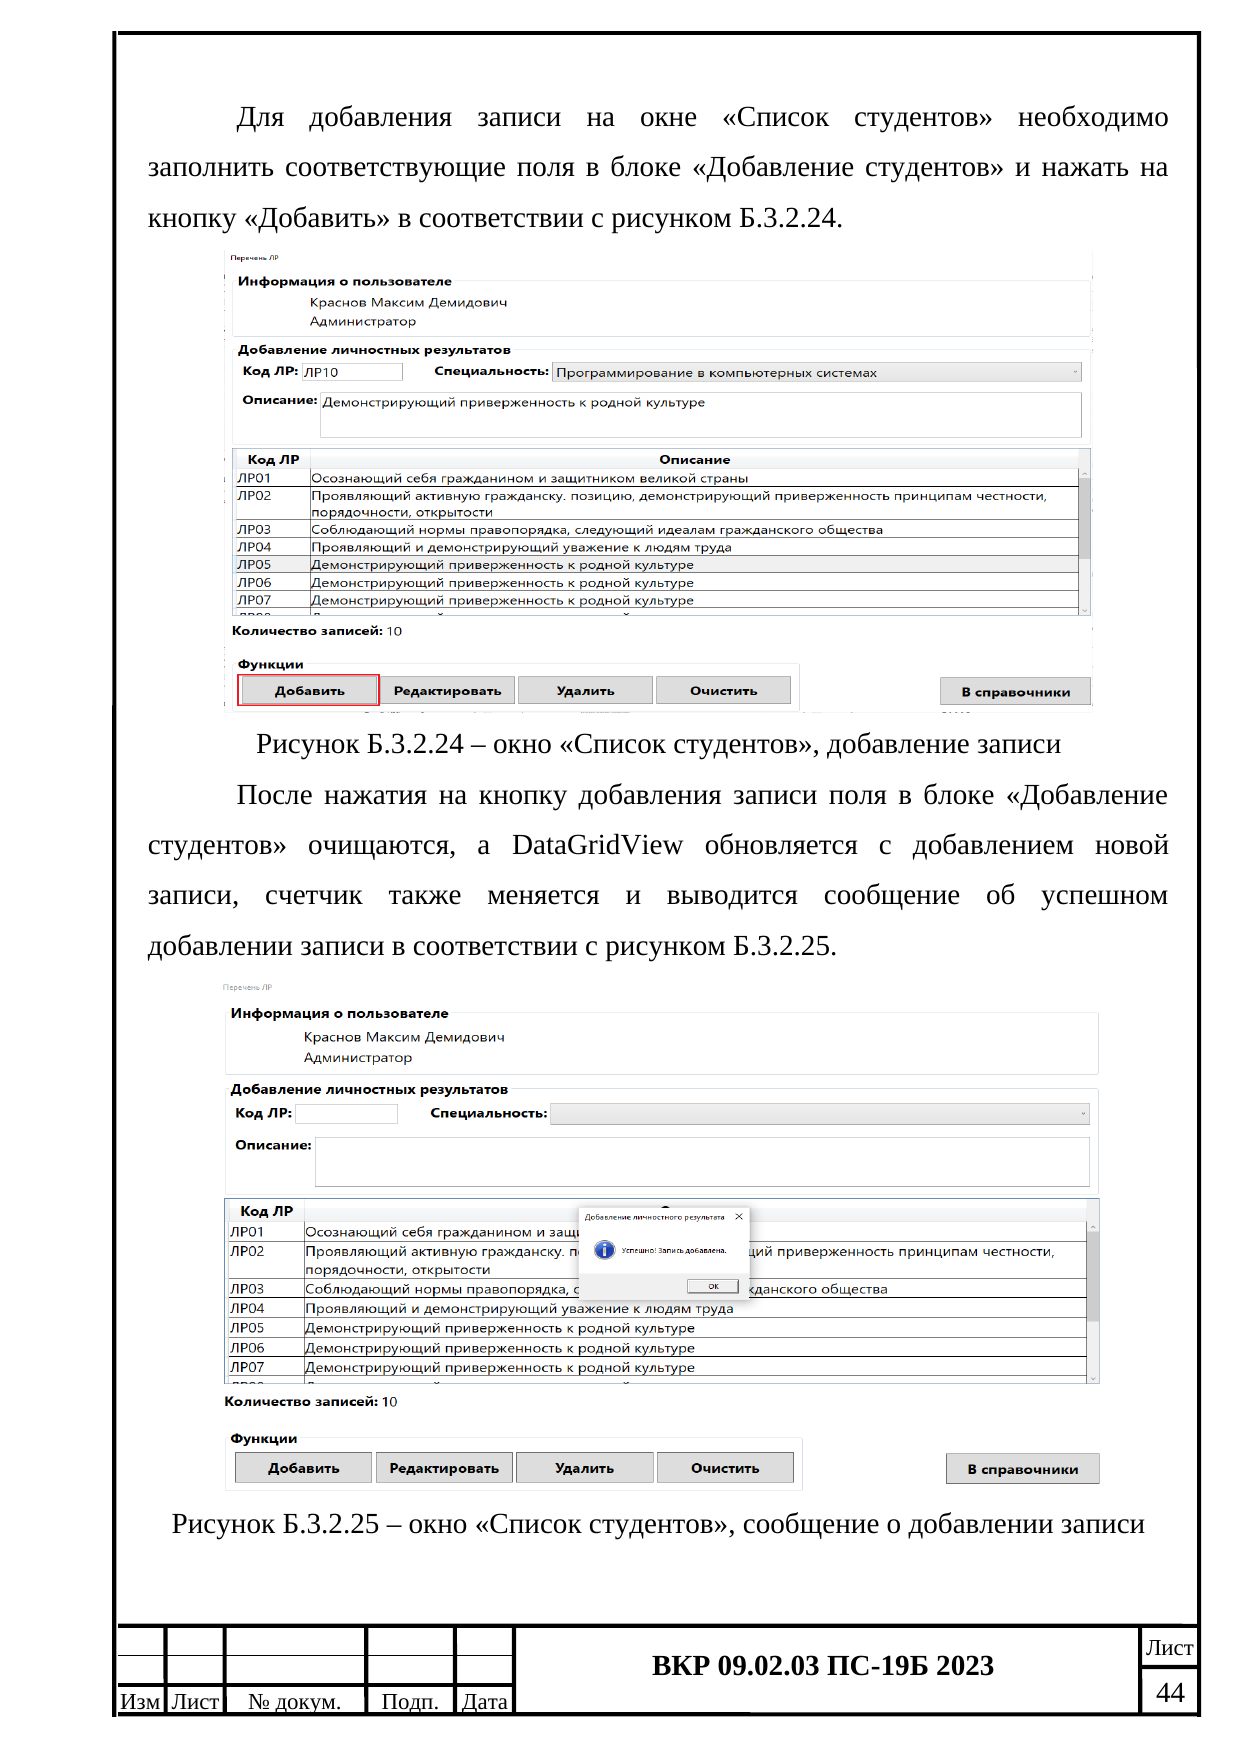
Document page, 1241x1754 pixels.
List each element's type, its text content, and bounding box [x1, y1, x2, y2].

text После нажатия на кнопку добавления записи поля в блоке «Добавление студентов» очищаются, а DataGridView обновляется с добавлением новой записи, счетчик также меняется и выводится сообщение об успешном добавлении записи в соответствии с рисунком Б.3.2.25. [148, 777, 1169, 961]
text Рисунок Б.3.2.24 – окно «Список студентов», добавление записи [148, 727, 1169, 760]
text Для добавления записи на окне «Список студентов» необходимо заполнить соответствующие поля в блоке «Добавление студентов» и нажать на кнопку «Добавить» в соответствии с рисунком Б.3.2.24. [148, 99, 1169, 233]
picture [224, 250, 1093, 713]
text Рисунок Б.3.2.25 – окно «Список студентов», сообщение о добавлении записи [148, 1506, 1169, 1539]
picture [217, 978, 1100, 1492]
